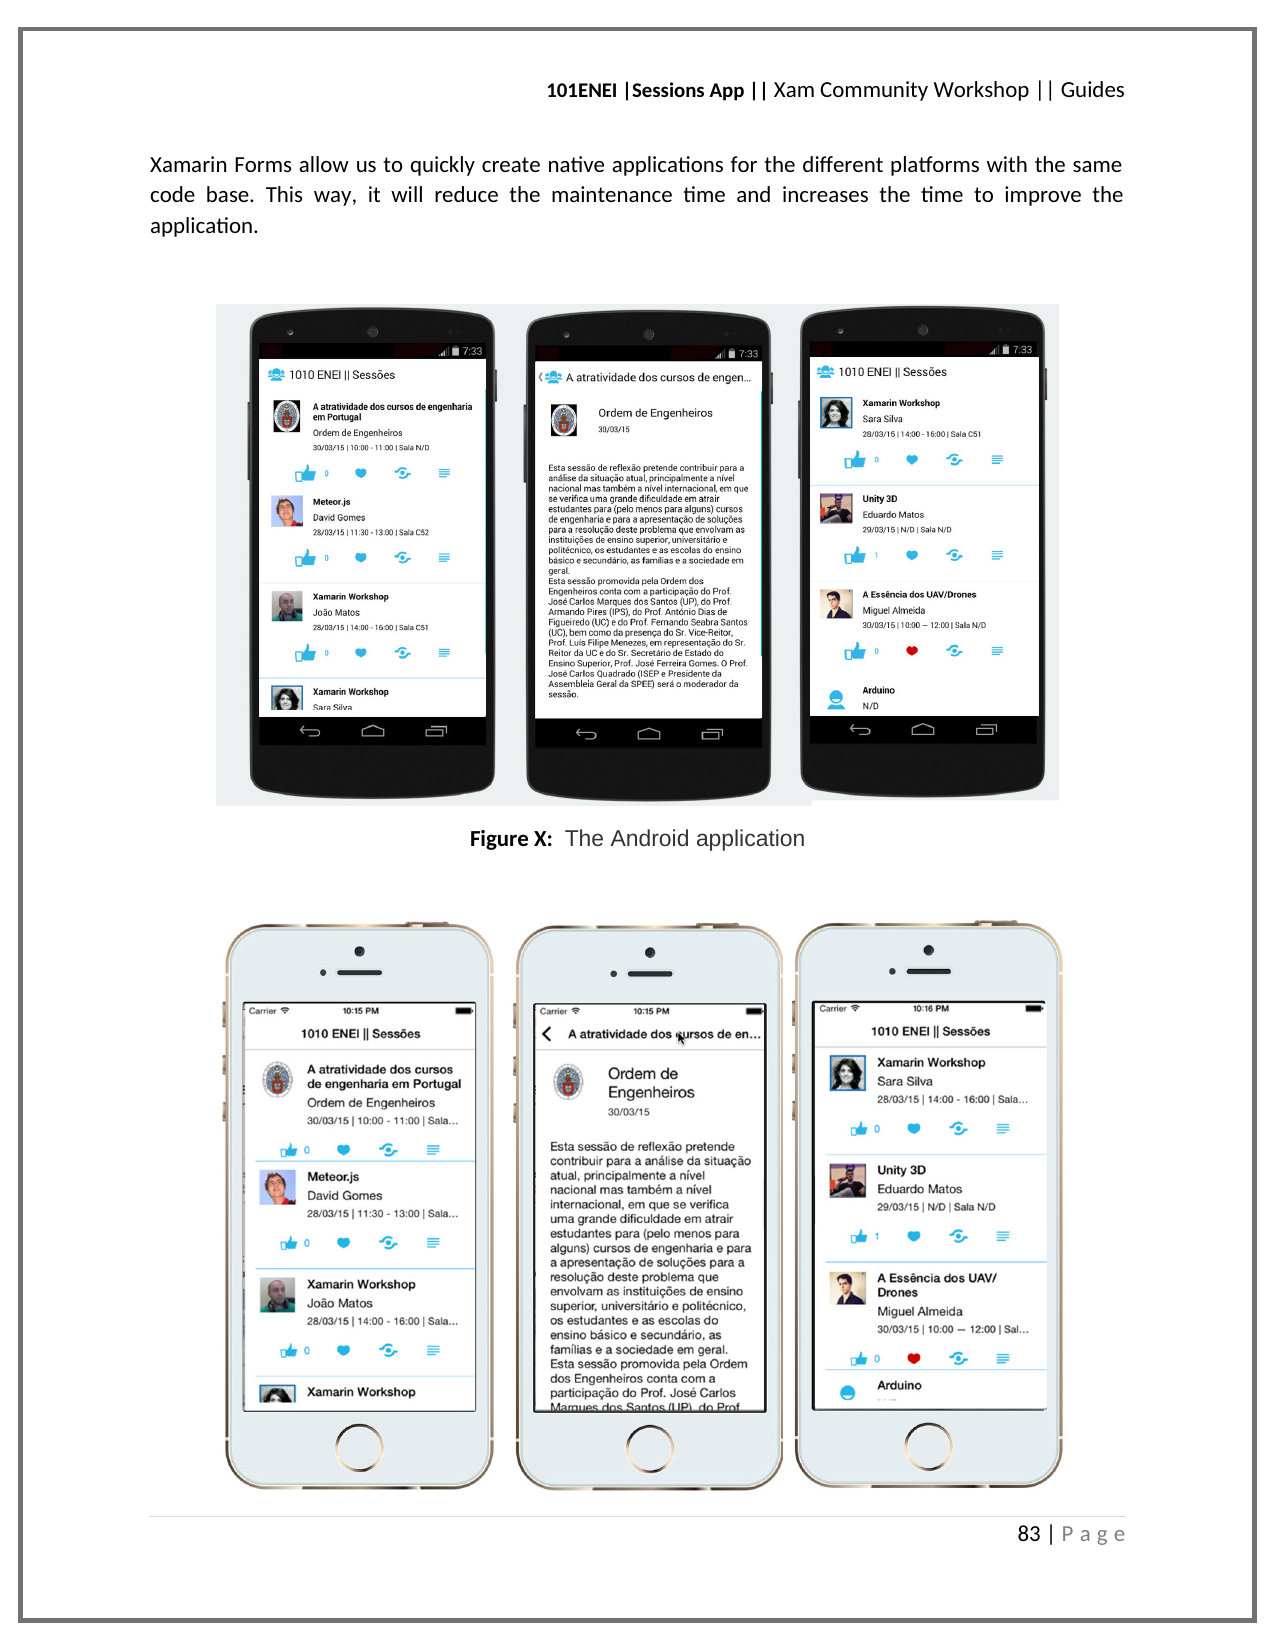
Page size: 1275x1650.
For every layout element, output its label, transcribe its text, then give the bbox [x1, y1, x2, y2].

picture [216, 304, 1059, 806]
text Xamarin Forms allow us to quickly create native applications for the different platforms with the same code base. This way, it will reduce the maintenance time and increases the time to improve the application. [150, 150, 1125, 239]
text Figure X: The Android application [150, 824, 1125, 853]
picture [199, 918, 1076, 1494]
